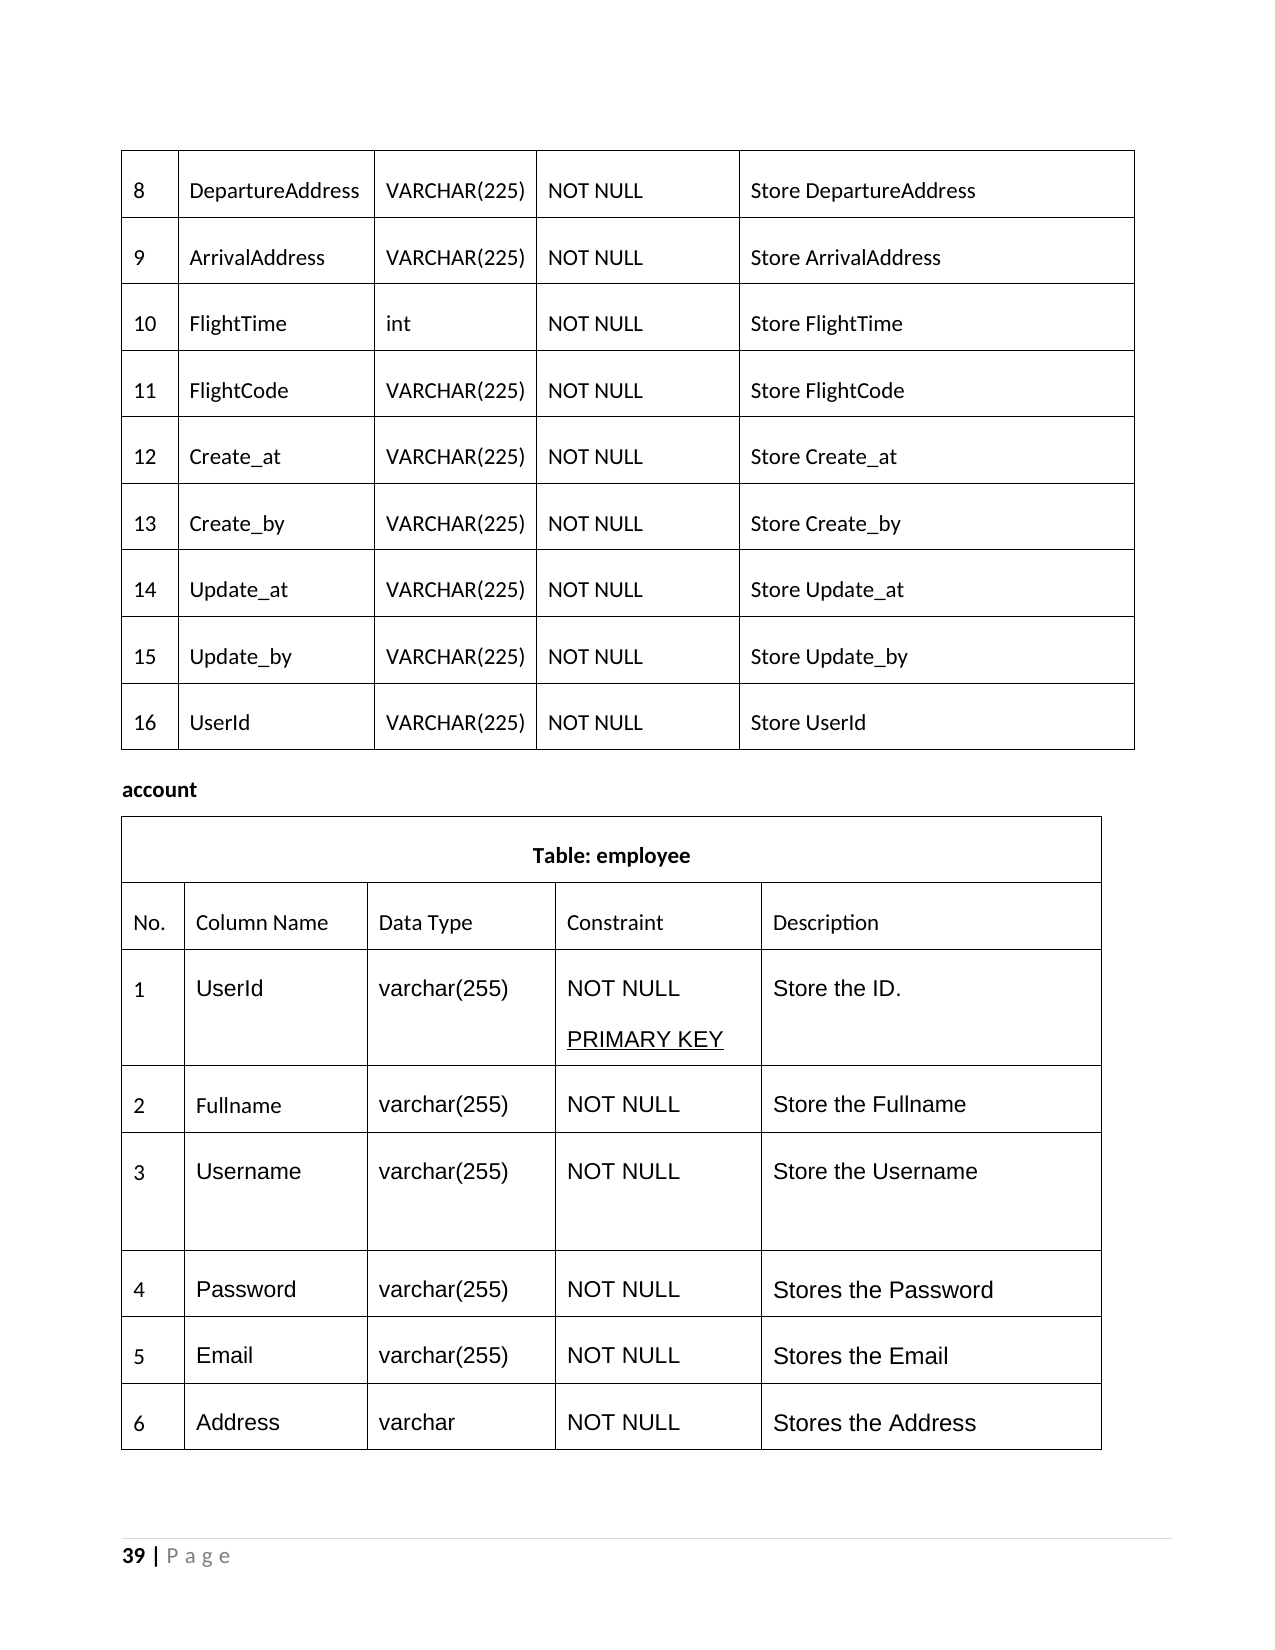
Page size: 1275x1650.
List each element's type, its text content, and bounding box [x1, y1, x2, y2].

table_cell Email [185, 1317, 367, 1383]
table_cell varchar(255) [368, 1317, 555, 1383]
table_cell NOT NULL [537, 351, 739, 416]
table_cell NOT NULL [556, 1384, 761, 1449]
table_cell 6 [122, 1384, 184, 1449]
table_cell Store the Username [762, 1133, 1101, 1249]
table_cell Update_by [179, 617, 374, 682]
table_cell 11 [122, 351, 178, 416]
table_cell VARCHAR(225) [375, 484, 536, 549]
table_cell Fullname [185, 1066, 367, 1132]
table_cell NOT NULL [537, 617, 739, 682]
table_cell 5 [122, 1317, 184, 1383]
table_cell Stores the Password [762, 1251, 1101, 1316]
text account [122, 775, 1172, 803]
table_cell NOT NULL [556, 1133, 761, 1249]
table_cell NOT NULL PRIMARY KEY [556, 950, 761, 1065]
table_cell Store DepartureAddress [740, 151, 1134, 217]
table_cell NOT NULL [556, 1251, 761, 1316]
table_cell Data Type [368, 883, 555, 949]
table_cell DepartureAddress [179, 151, 374, 217]
table_cell Description [762, 883, 1101, 949]
table_cell Store Update_at [740, 550, 1134, 616]
table_cell No. [122, 883, 184, 949]
table_cell ArrivalAddress [179, 218, 374, 283]
table_cell 9 [122, 218, 178, 283]
table_cell VARCHAR(225) [375, 617, 536, 682]
table_cell varchar(255) [368, 950, 555, 1065]
table_cell Store Create_by [740, 484, 1134, 549]
table_cell FlightCode [179, 351, 374, 416]
table_cell Column Name [185, 883, 367, 949]
table_cell VARCHAR(225) [375, 151, 536, 217]
table_cell Stores the Email [762, 1317, 1101, 1383]
table_header Table: employee [122, 817, 1101, 882]
table_cell Password [185, 1251, 367, 1316]
table_cell varchar [368, 1384, 555, 1449]
table_cell NOT NULL [556, 1317, 761, 1383]
table_cell 2 [122, 1066, 184, 1132]
table_cell 3 [122, 1133, 184, 1249]
table_cell NOT NULL [537, 218, 739, 283]
table_cell varchar(255) [368, 1133, 555, 1249]
table_cell Store Update_by [740, 617, 1134, 682]
table_cell UserId [179, 684, 374, 749]
table_cell 8 [122, 151, 178, 217]
table_cell VARCHAR(225) [375, 550, 536, 616]
table_cell NOT NULL [537, 684, 739, 749]
table_cell Constraint [556, 883, 761, 949]
table_cell Address [185, 1384, 367, 1449]
table_cell Username [185, 1133, 367, 1249]
table_cell Store FlightTime [740, 284, 1134, 350]
table_cell Store Create_at [740, 417, 1134, 483]
table_cell Store UserId [740, 684, 1134, 749]
table_cell VARCHAR(225) [375, 417, 536, 483]
table_cell FlightTime [179, 284, 374, 350]
table_cell 1 [122, 950, 184, 1065]
table_cell VARCHAR(225) [375, 684, 536, 749]
table_cell int [375, 284, 536, 350]
table_cell UserId [185, 950, 367, 1065]
table_cell Update_at [179, 550, 374, 616]
table_cell NOT NULL [537, 284, 739, 350]
table_cell Store the Fullname [762, 1066, 1101, 1132]
table_cell 15 [122, 617, 178, 682]
table_cell 16 [122, 684, 178, 749]
table_cell NOT NULL [537, 417, 739, 483]
table_cell Store FlightCode [740, 351, 1134, 416]
table_cell VARCHAR(225) [375, 351, 536, 416]
table_cell 4 [122, 1251, 184, 1316]
table_cell Stores the Address [762, 1384, 1101, 1449]
table_cell VARCHAR(225) [375, 218, 536, 283]
table_cell NOT NULL [556, 1066, 761, 1132]
table_cell Create_by [179, 484, 374, 549]
table_cell 13 [122, 484, 178, 549]
table_cell Store the ID. [762, 950, 1101, 1065]
table_cell varchar(255) [368, 1066, 555, 1132]
table_cell 12 [122, 417, 178, 483]
table_cell Store ArrivalAddress [740, 218, 1134, 283]
table_cell NOT NULL [537, 151, 739, 217]
table_cell NOT NULL [537, 550, 739, 616]
table_cell 14 [122, 550, 178, 616]
table_cell NOT NULL [537, 484, 739, 549]
table_cell Create_at [179, 417, 374, 483]
table_cell 10 [122, 284, 178, 350]
table_cell varchar(255) [368, 1251, 555, 1316]
